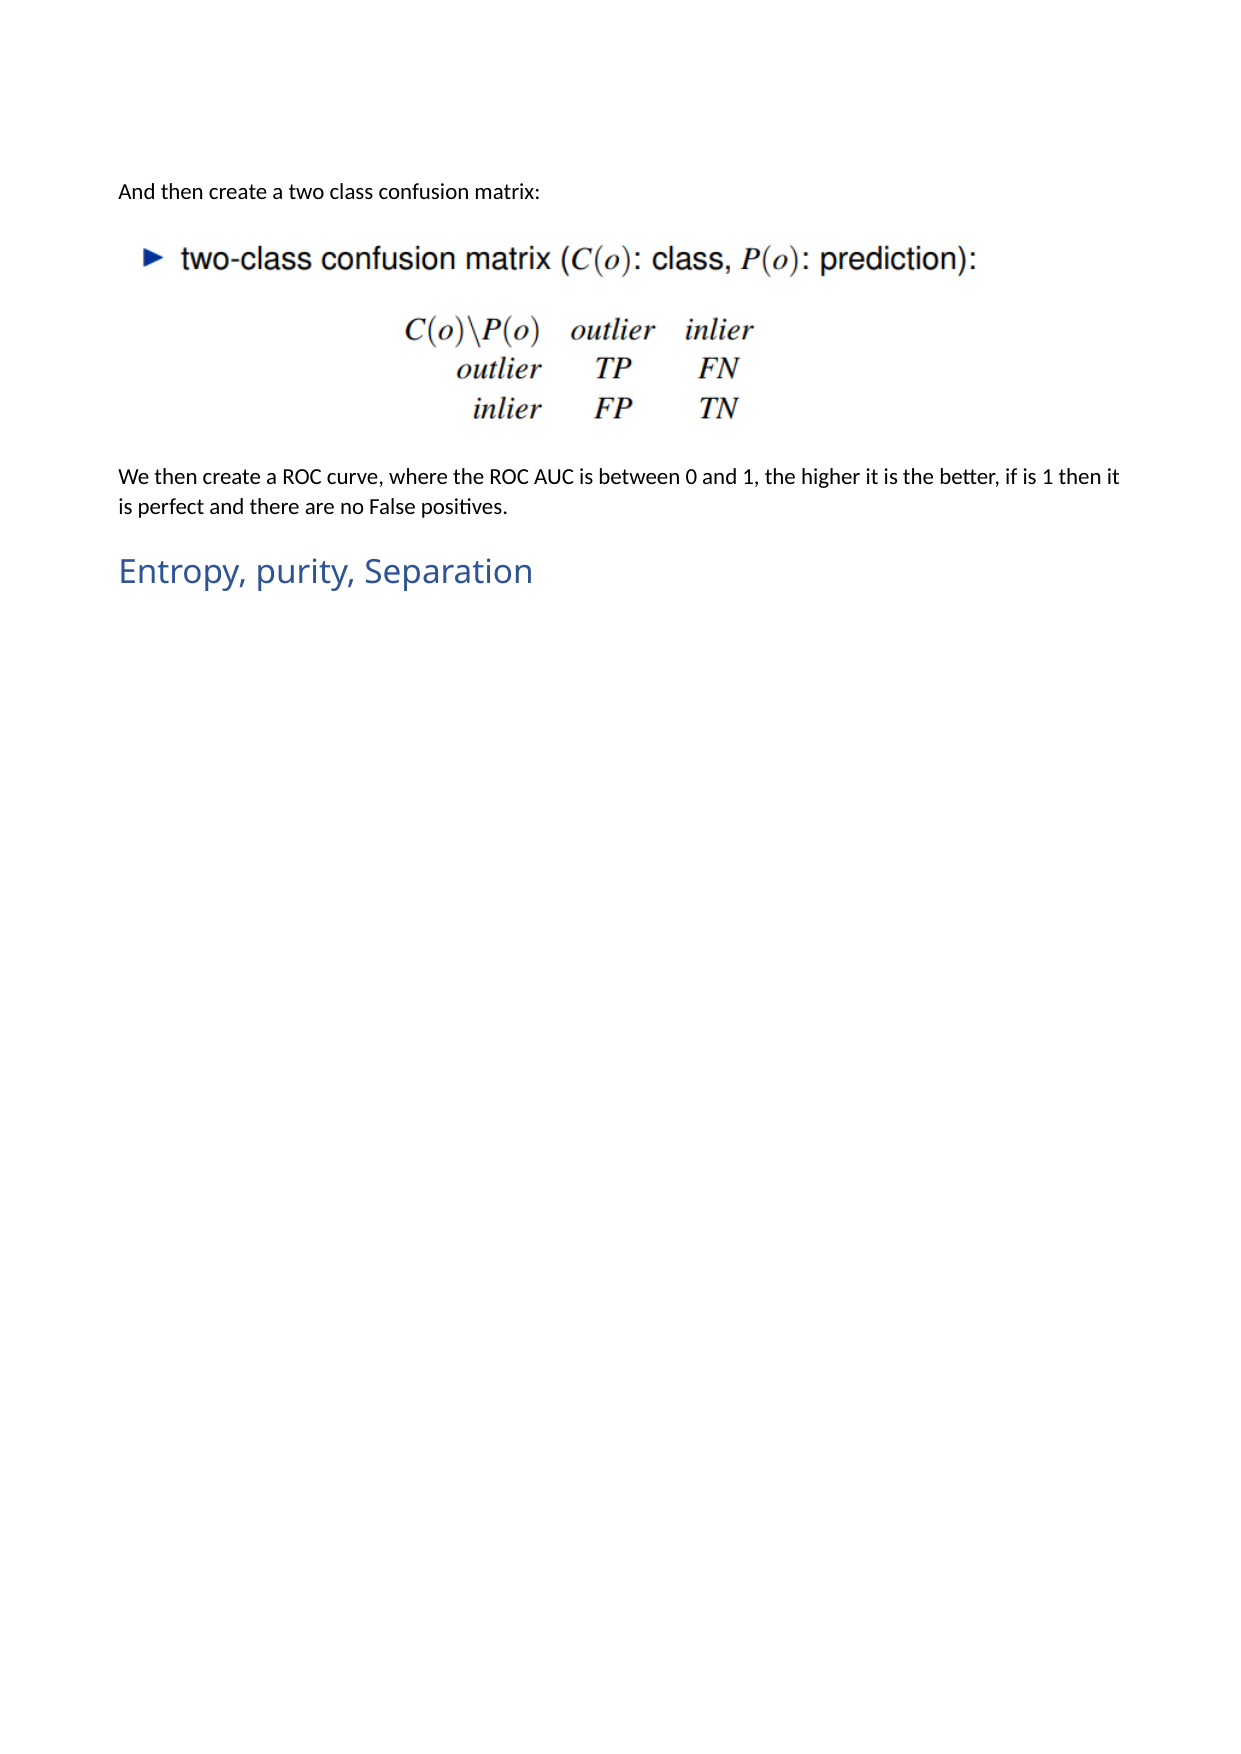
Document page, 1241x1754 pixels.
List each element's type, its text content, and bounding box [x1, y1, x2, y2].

text And then create a two class confusion matrix: [118, 177, 1122, 205]
picture [118, 224, 983, 444]
text We then create a ROC curve, where the ROC AUC is between 0 and 1, the higher it is the better, if is 1 then it is perfect and there are no False positives. [118, 462, 1122, 520]
subtitle Entropy, purity, Separation [118, 547, 1122, 593]
